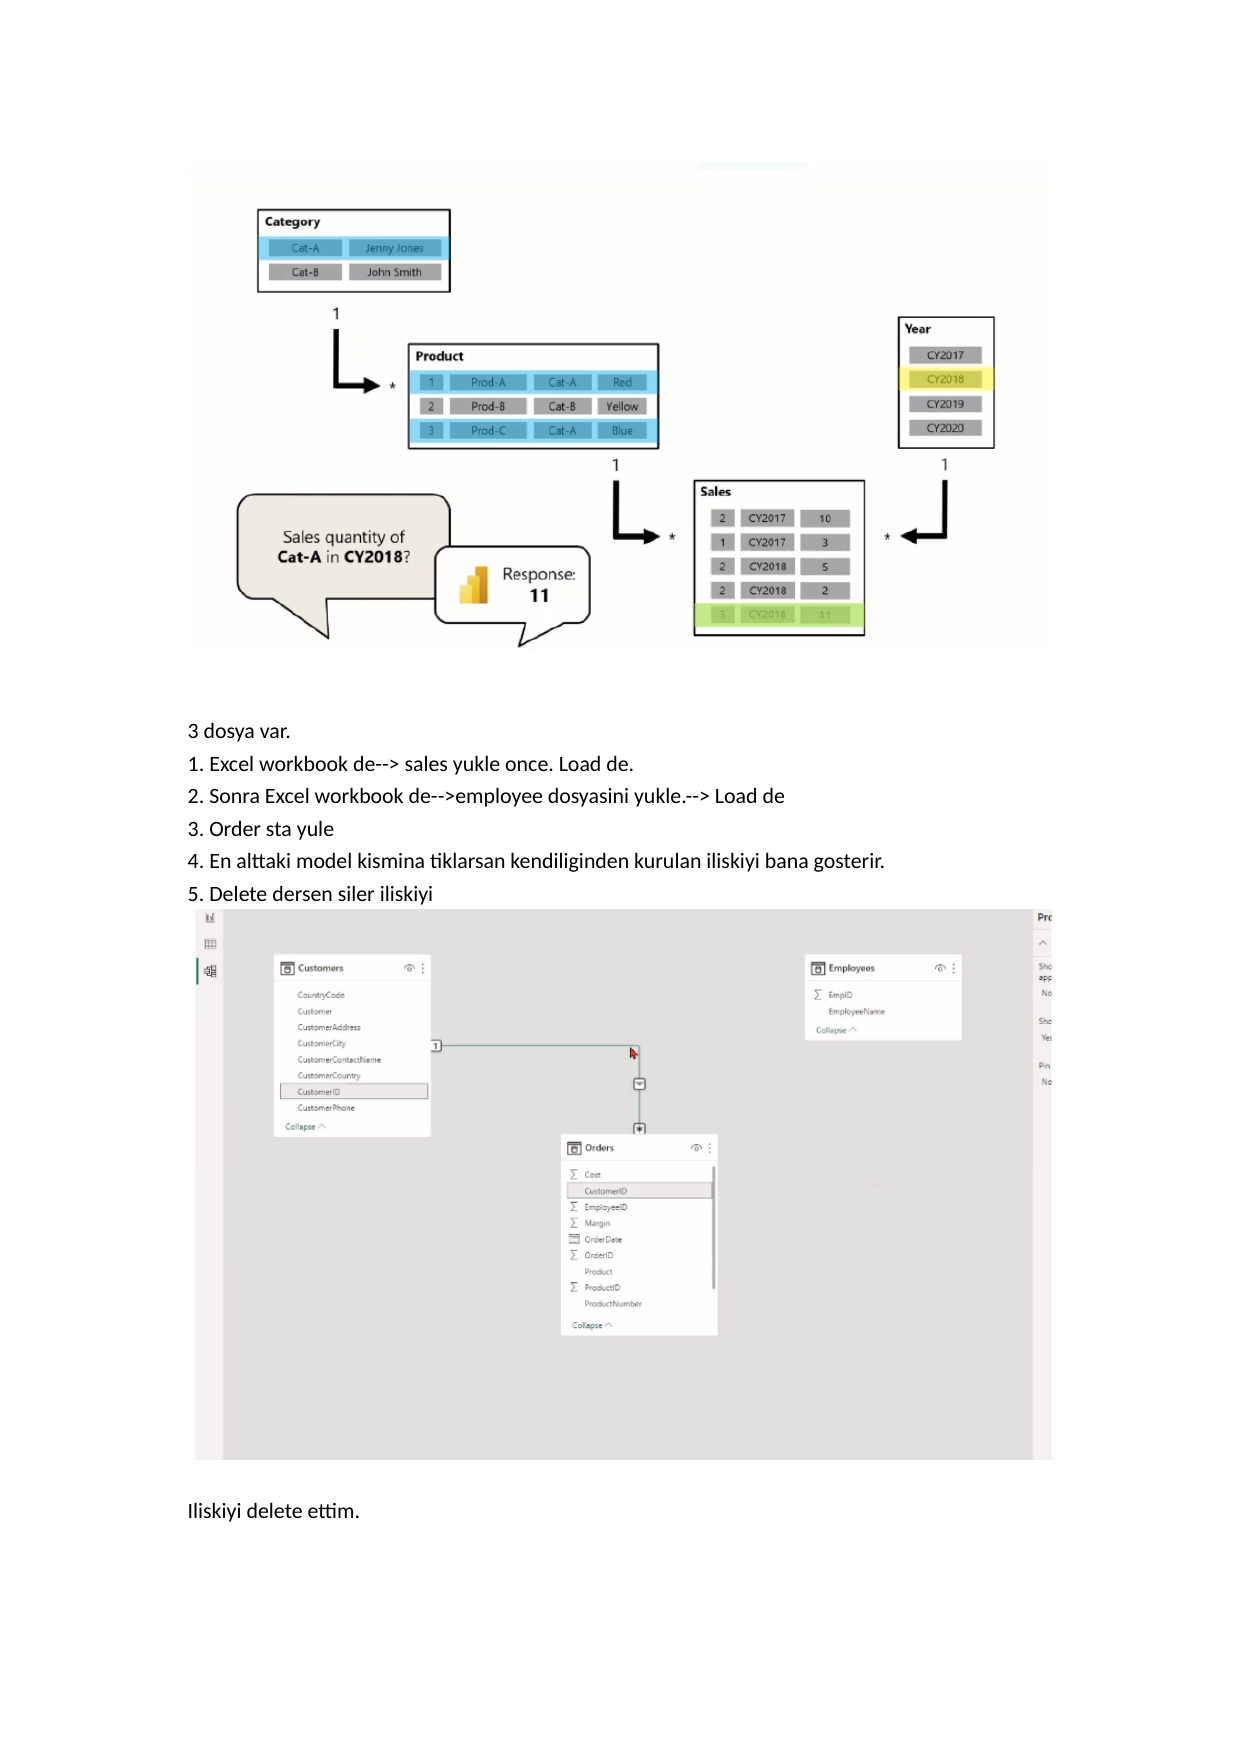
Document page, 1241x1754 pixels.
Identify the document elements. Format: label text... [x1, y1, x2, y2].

picture [187, 909, 1052, 1460]
list Excel workbook de--> sales yukle once. Load de. [187, 747, 1053, 779]
list Sonra Excel workbook de-->employee dosyasini yukle.--> Load de [187, 779, 1053, 812]
text 3 dosya var. [187, 714, 1053, 747]
list En alttaki model kismina tiklarsan kendiliginden kurulan iliskiyi bana gosterir. [187, 844, 1053, 877]
list Iliskiyi delete ettim. [187, 1494, 1053, 1527]
list Order sta yule [187, 812, 1053, 844]
picture [187, 162, 1052, 651]
list Delete dersen siler iliskiyi [187, 877, 1053, 909]
